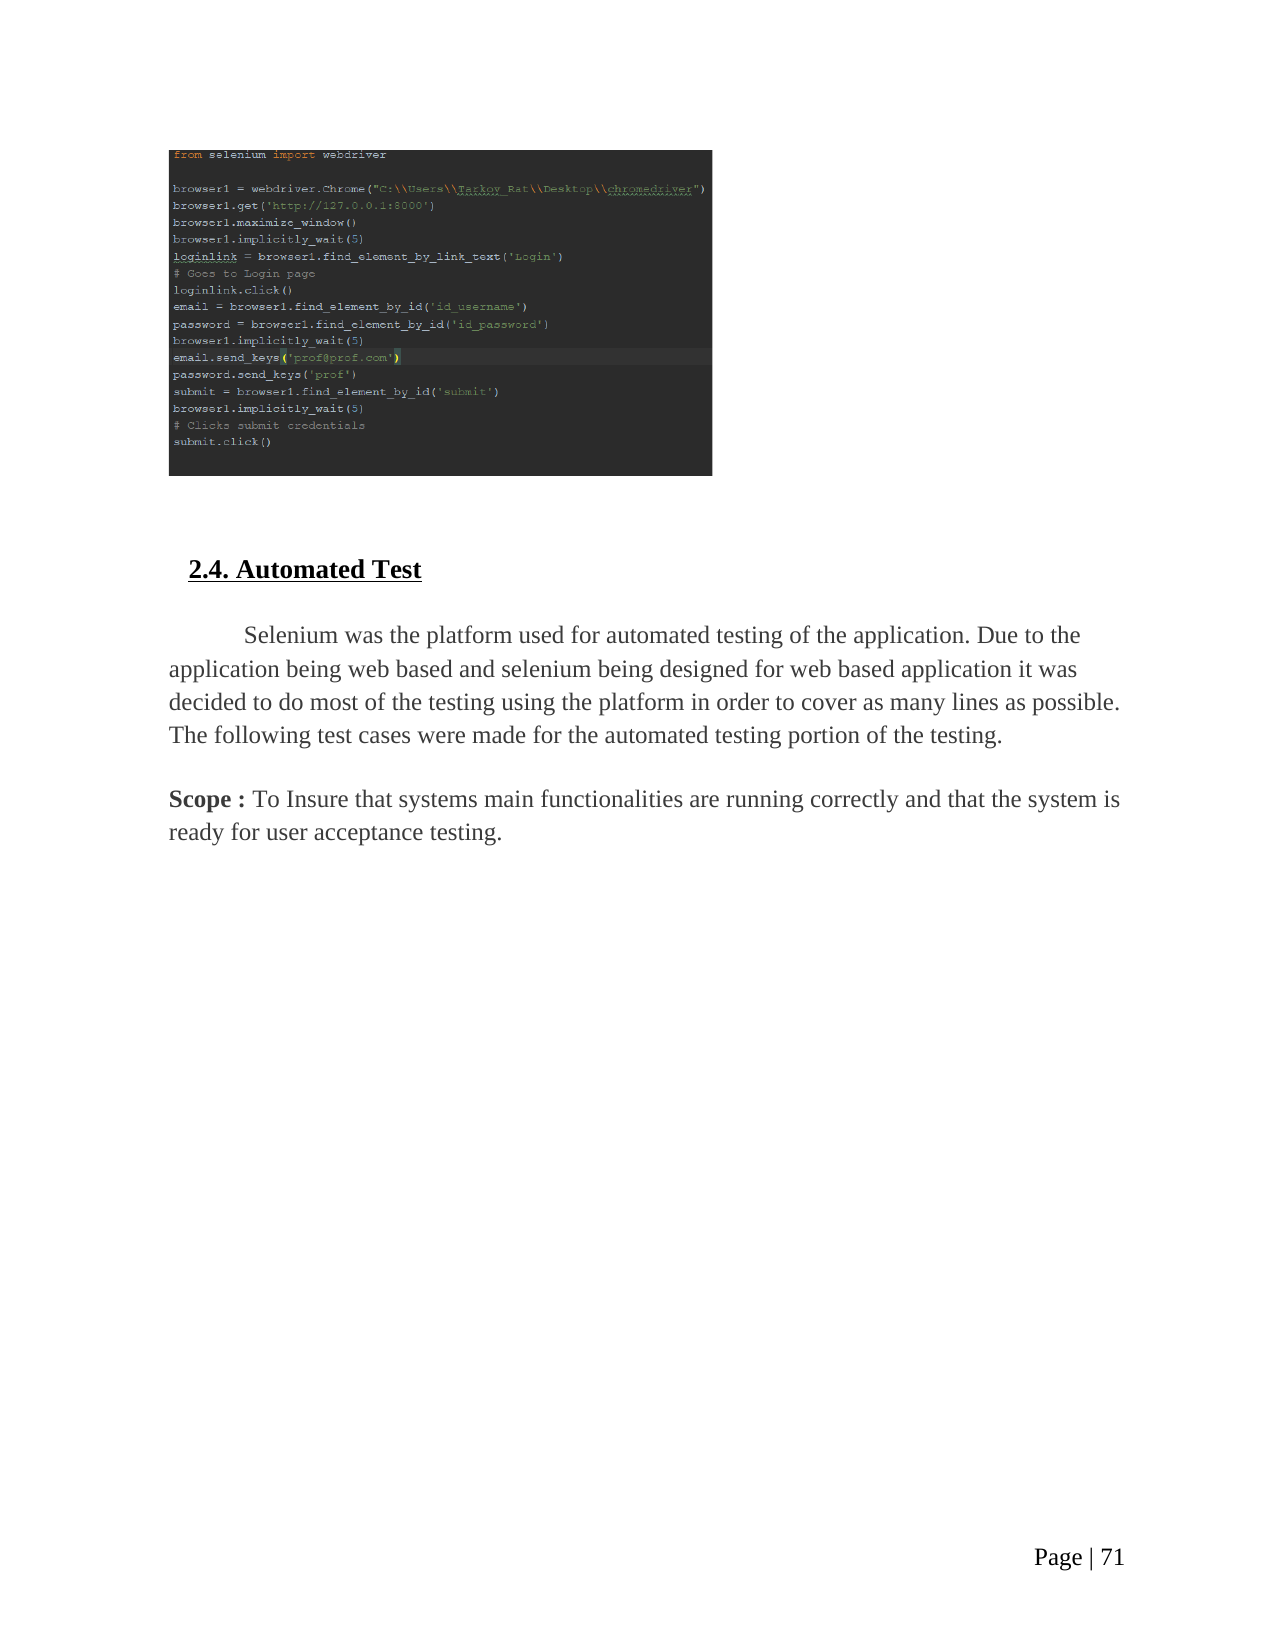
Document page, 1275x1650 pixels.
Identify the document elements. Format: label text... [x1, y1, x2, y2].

text Selenium was the platform used for automated testing of the application. Due to the application being web based and selenium being designed for web based application it was decided to do most of the testing using the platform in order to cover as many lines as possible. The following test cases were made for the automated testing portion of the testing. [169, 621, 1125, 748]
text Scope : To Insure that systems main functionalities are running correctly and that the system is ready for user acceptance testing. [169, 784, 1125, 846]
picture [168, 150, 713, 476]
subtitle 2.4. Automated Test [188, 554, 1050, 585]
